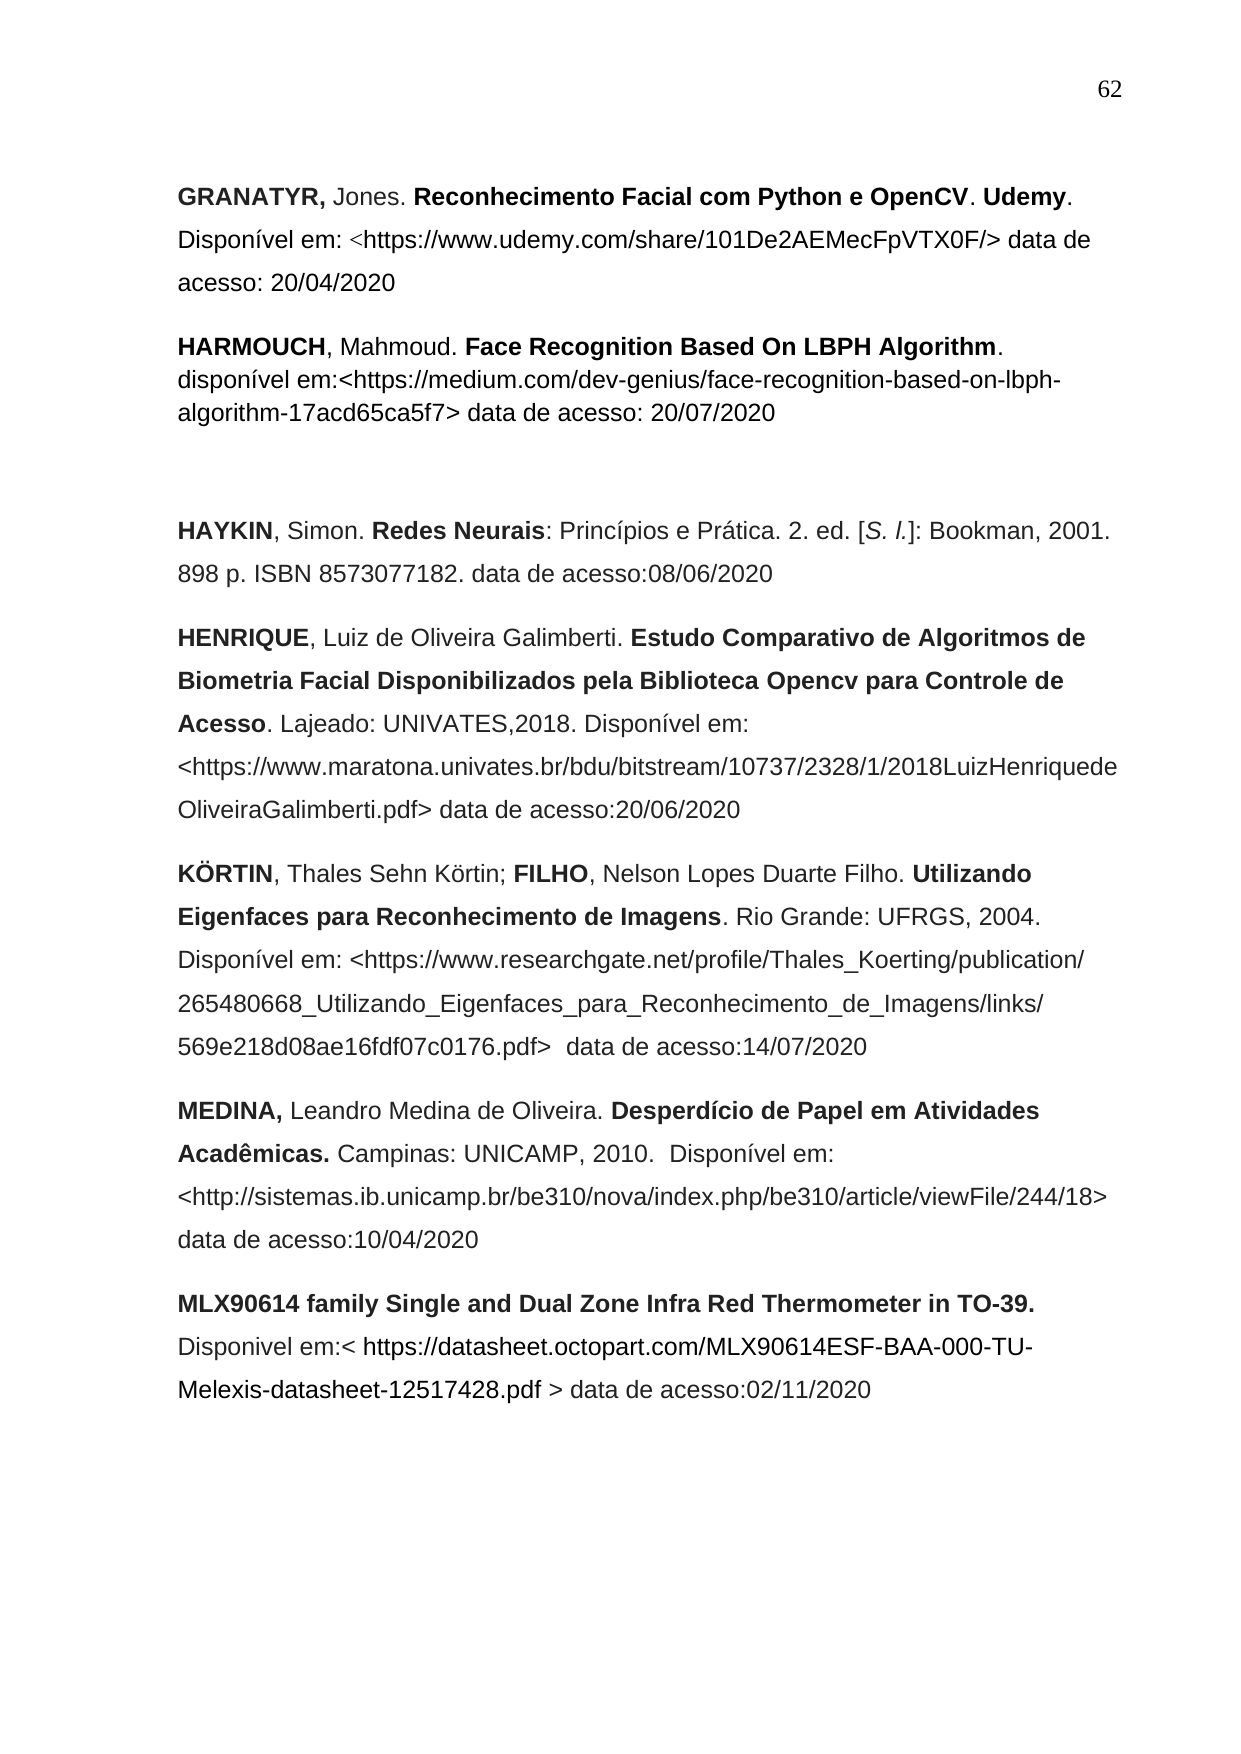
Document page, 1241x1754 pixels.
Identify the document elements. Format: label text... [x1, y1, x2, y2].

text GRANATYR, Jones. Reconhecimento Facial com Python e OpenCV. Udemy. Disponível em: <https://www.udemy.com/share/101De2AEMecFpVTX0F/> data de acesso: 20/04/2020 [177, 182, 1122, 297]
text MLX90614 family Single and Dual Zone Infra Red Thermometer in TO-39. Disponivel em:< https://datasheet.octopart.com/MLX90614ESF-BAA-000-TU-Melexis-datasheet-12517428.pdf > data de acesso:02/11/2020 [177, 1289, 1122, 1404]
text MEDINA, Leandro Medina de Oliveira. Desperdício de Papel em Atividades Acadêmicas. Campinas: UNICAMP, 2010. Disponível em: <http://sistemas.ib.unicamp.br/be310/nova/index.php/be310/article/viewFile/244/18> data de acesso:10/04/2020 [177, 1096, 1122, 1254]
text HAYKIN, Simon. Redes Neurais: Princípios e Prática. 2. ed. [S. l.]: Bookman, 2001. 898 p. ISBN 8573077182. data de acesso:08/06/2020 [177, 516, 1122, 588]
text KÖRTIN, Thales Sehn Körtin; FILHO, Nelson Lopes Duarte Filho. Utilizando Eigenfaces para Reconhecimento de Imagens. Rio Grande: UFRGS, 2004. Disponível em: <https://www.researchgate.net/profile/Thales_Koerting/publication/265480668_Utilizando_Eigenfaces_para_Reconhecimento_de_Imagens/links/569e218d08ae16fdf07c0176.pdf> data de acesso:14/07/2020 [177, 859, 1122, 1061]
text HENRIQUE, Luiz de Oliveira Galimberti. Estudo Comparativo de Algoritmos de Biometria Facial Disponibilizados pela Biblioteca Opencv para Controle de Acesso. Lajeado: UNIVATES,2018. Disponível em: <https://www.maratona.univates.br/bdu/bitstream/10737/2328/1/2018LuizHenriquedeOliveiraGalimberti.pdf> data de acesso:20/06/2020 [177, 623, 1122, 824]
text HARMOUCH, Mahmoud. Face Recognition Based On LBPH Algorithm. disponível em:<https://medium.com/dev-genius/face-recognition-based-on-lbph-algorithm-17acd65ca5f7> data de acesso: 20/07/2020 [177, 332, 1122, 427]
